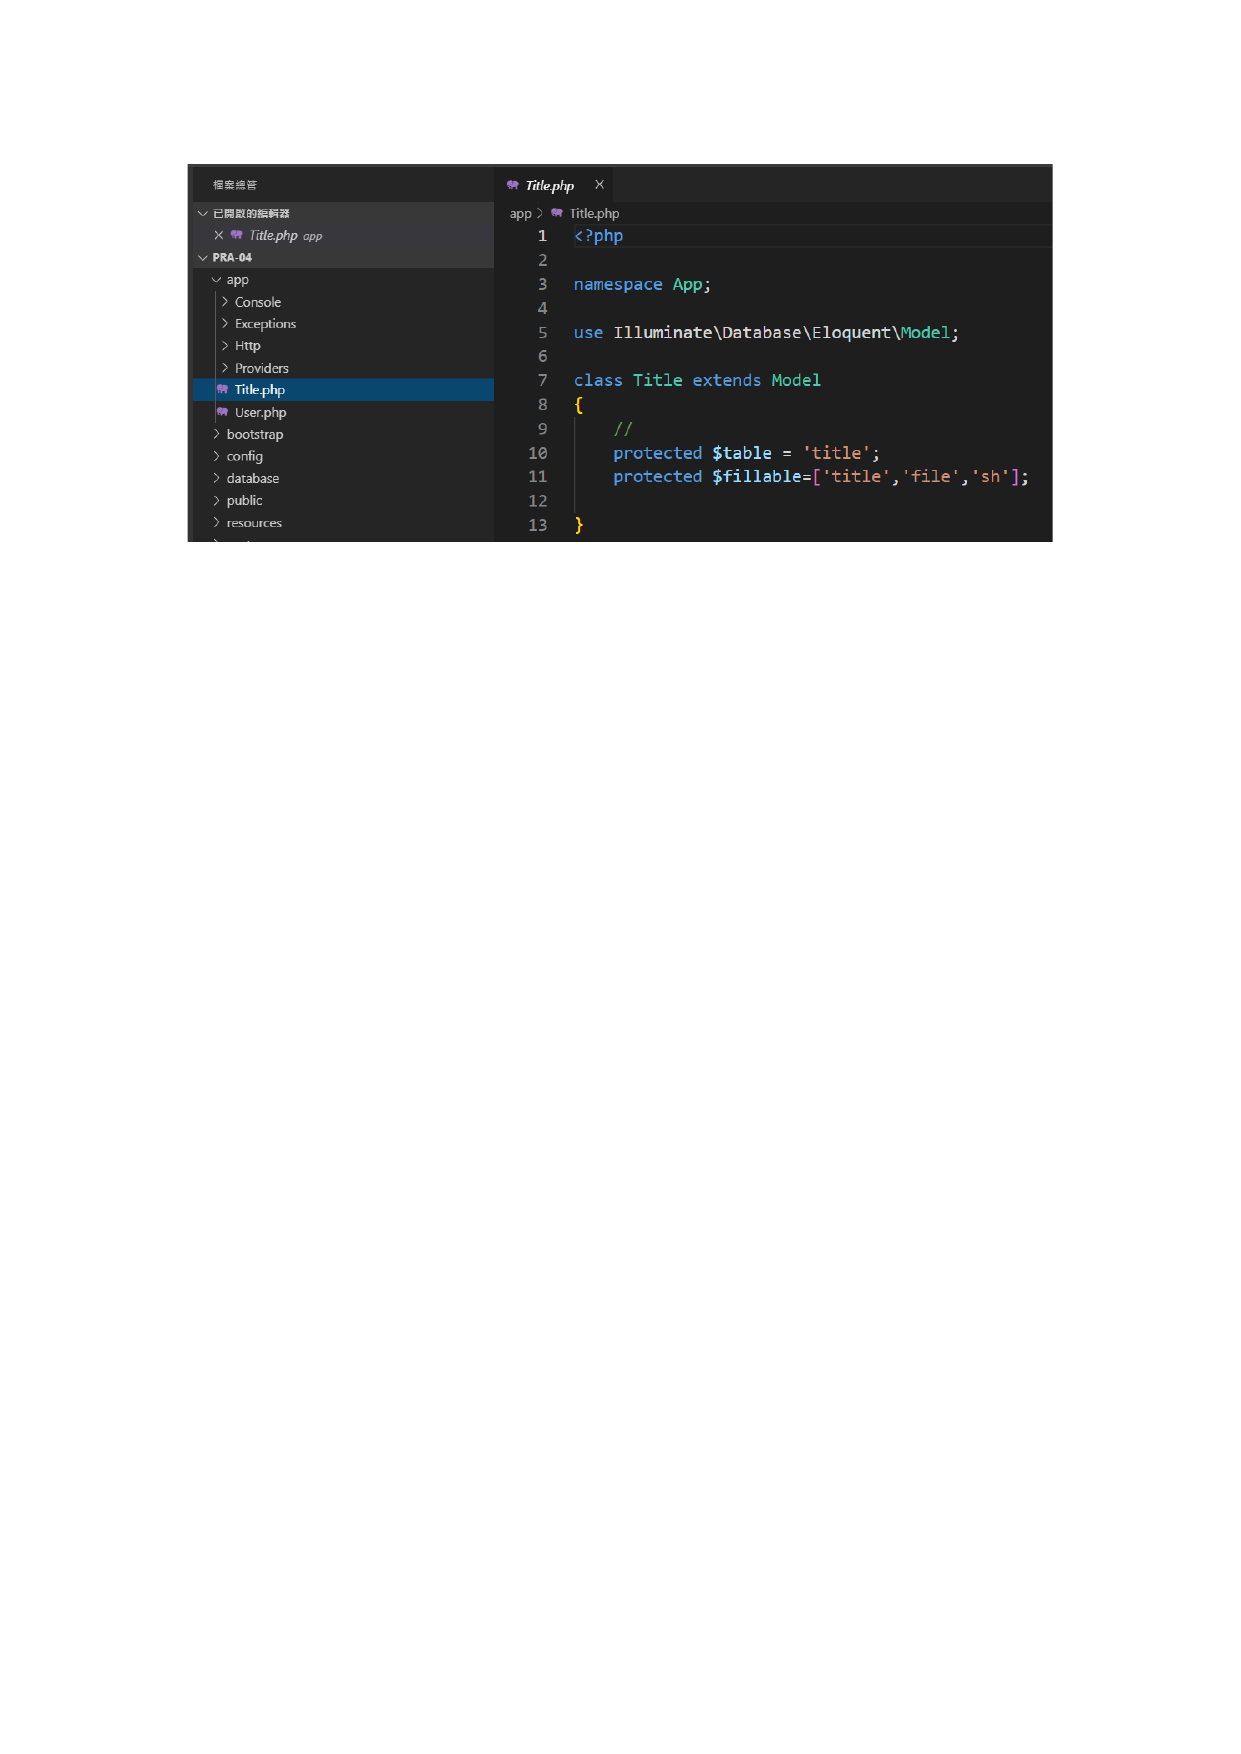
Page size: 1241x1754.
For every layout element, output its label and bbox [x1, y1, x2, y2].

picture [187, 164, 1053, 542]
